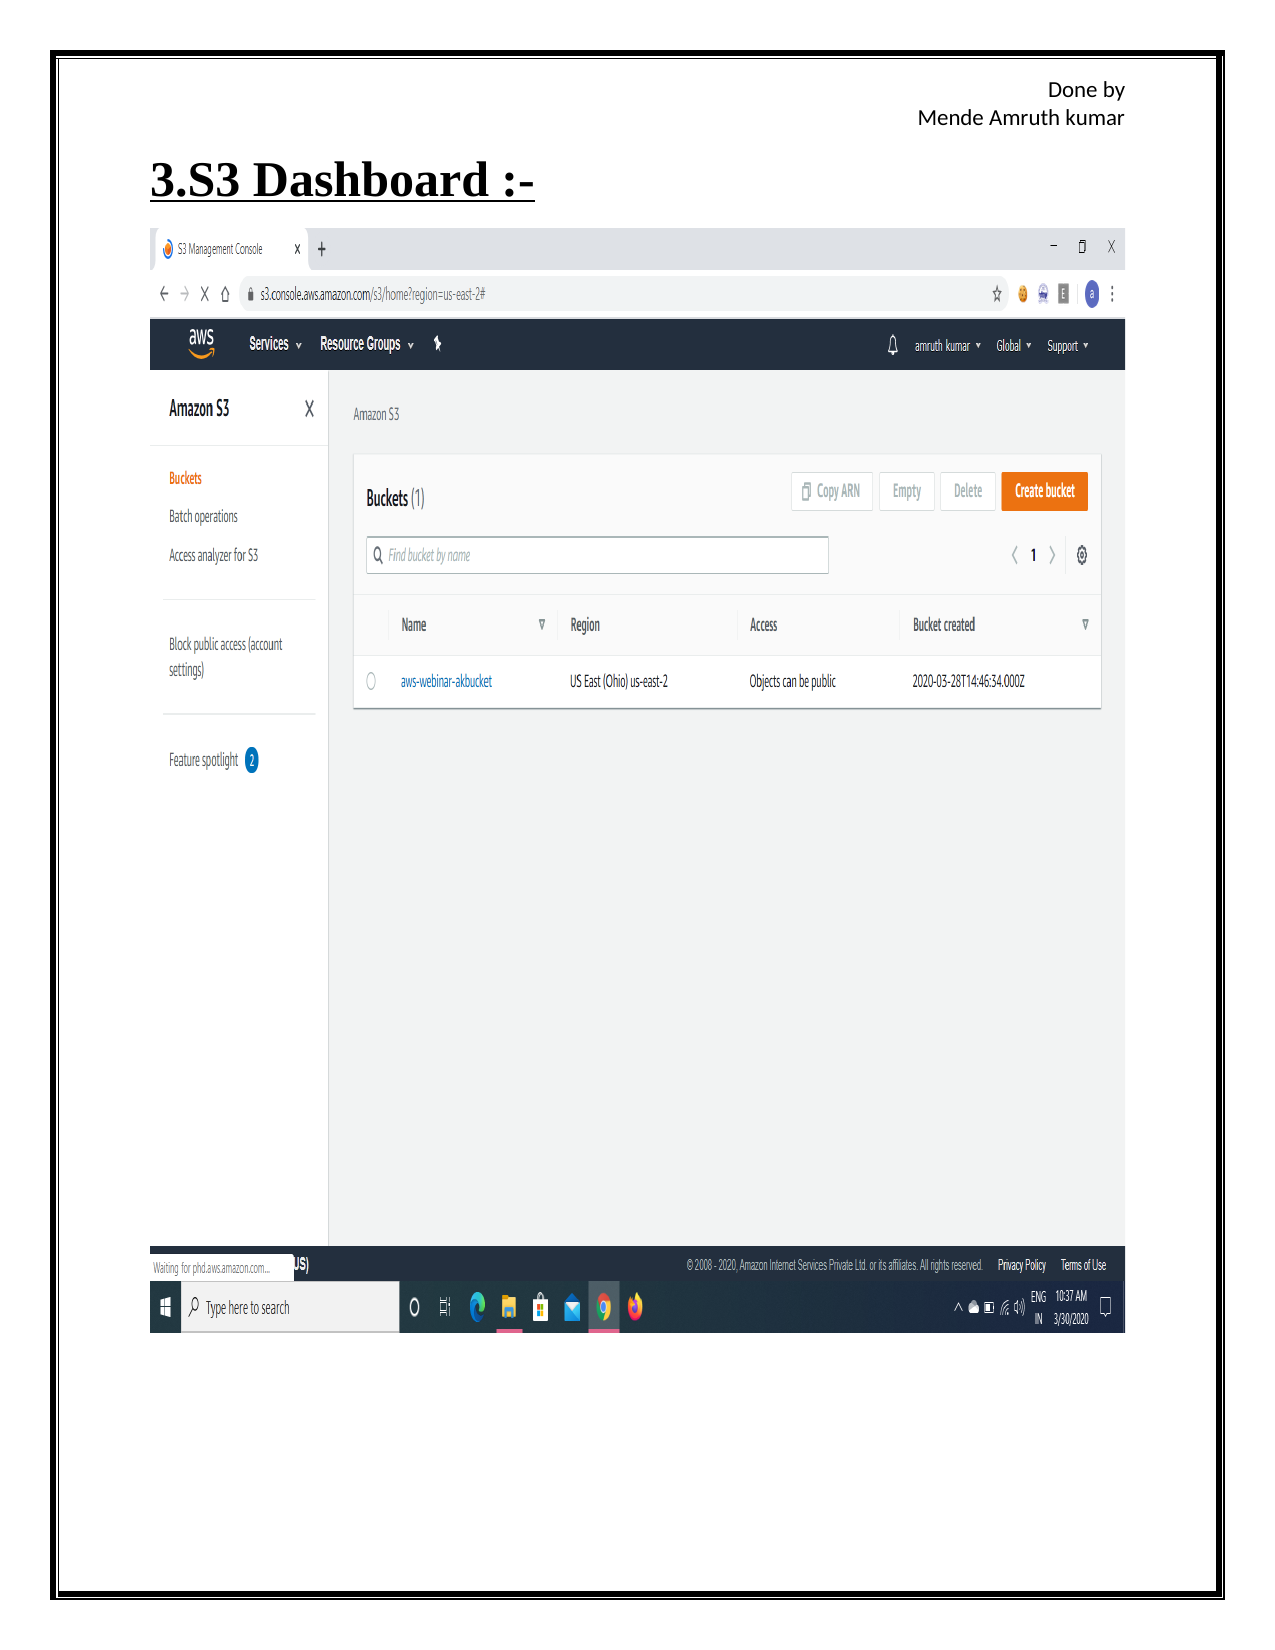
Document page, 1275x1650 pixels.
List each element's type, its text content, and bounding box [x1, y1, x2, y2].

text 3.S3 Dashboard :- [150, 150, 1125, 207]
picture [150, 228, 1125, 1333]
